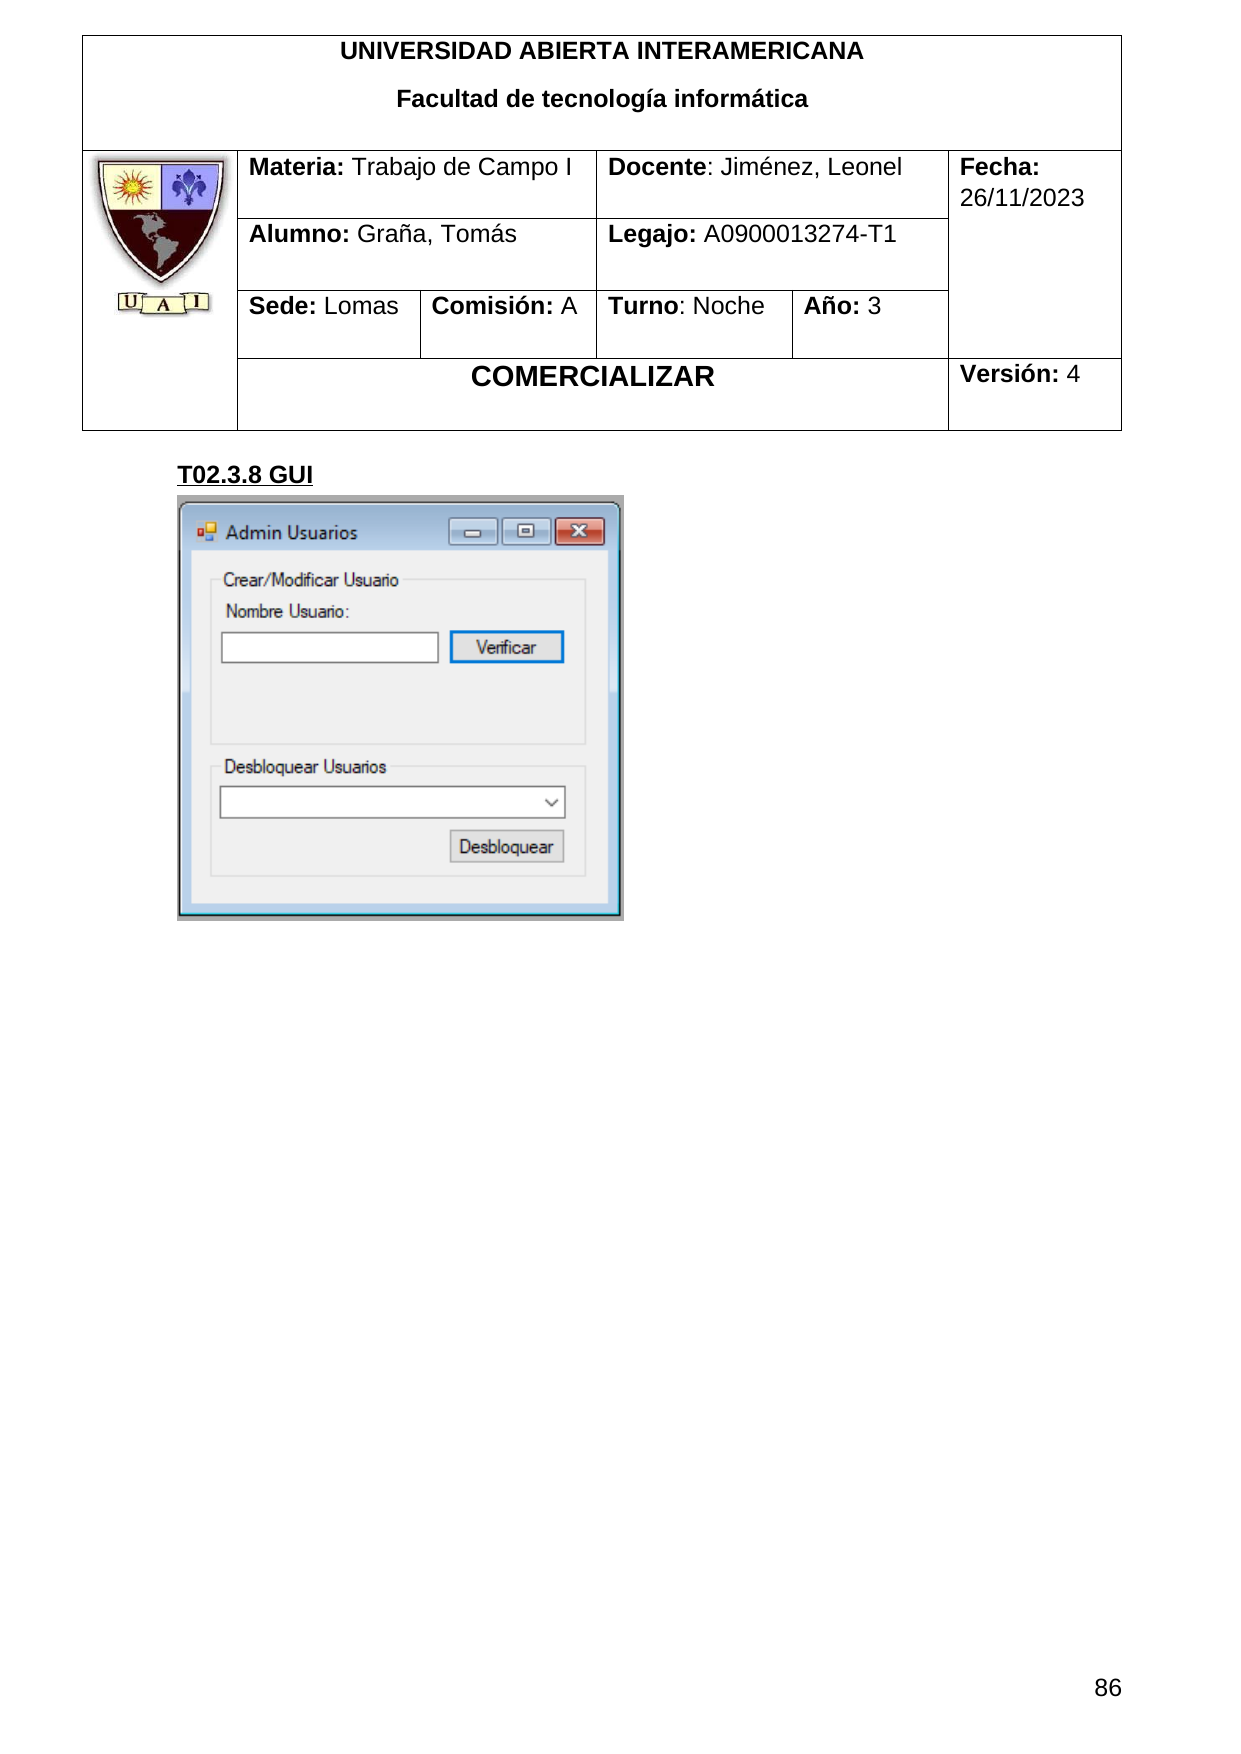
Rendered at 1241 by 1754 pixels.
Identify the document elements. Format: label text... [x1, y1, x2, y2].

picture [177, 495, 624, 921]
picture [87, 151, 234, 320]
subtitle T02.3.8 GUI [177, 460, 1122, 488]
